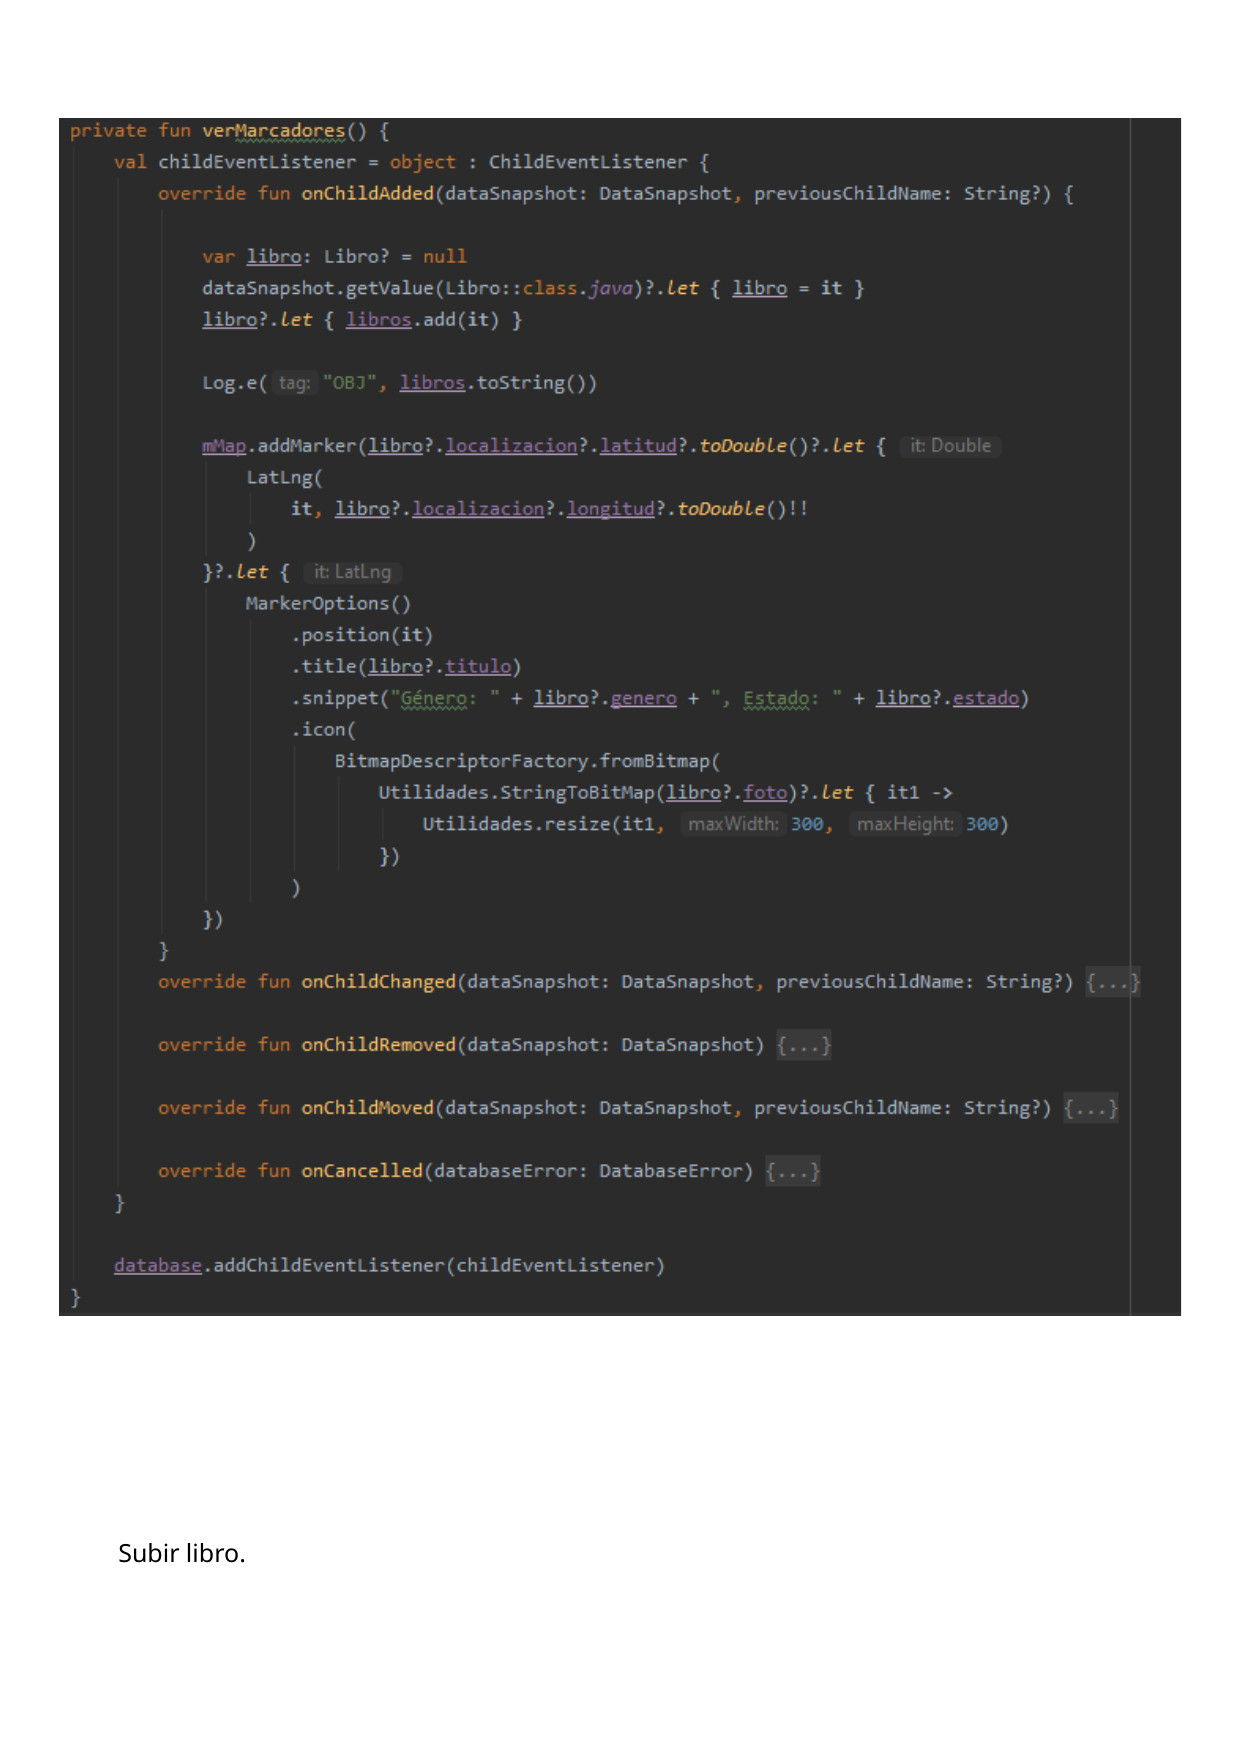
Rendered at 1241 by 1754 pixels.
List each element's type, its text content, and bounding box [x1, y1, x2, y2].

picture [59, 118, 1182, 1316]
text Subir libro. [118, 1536, 1122, 1570]
